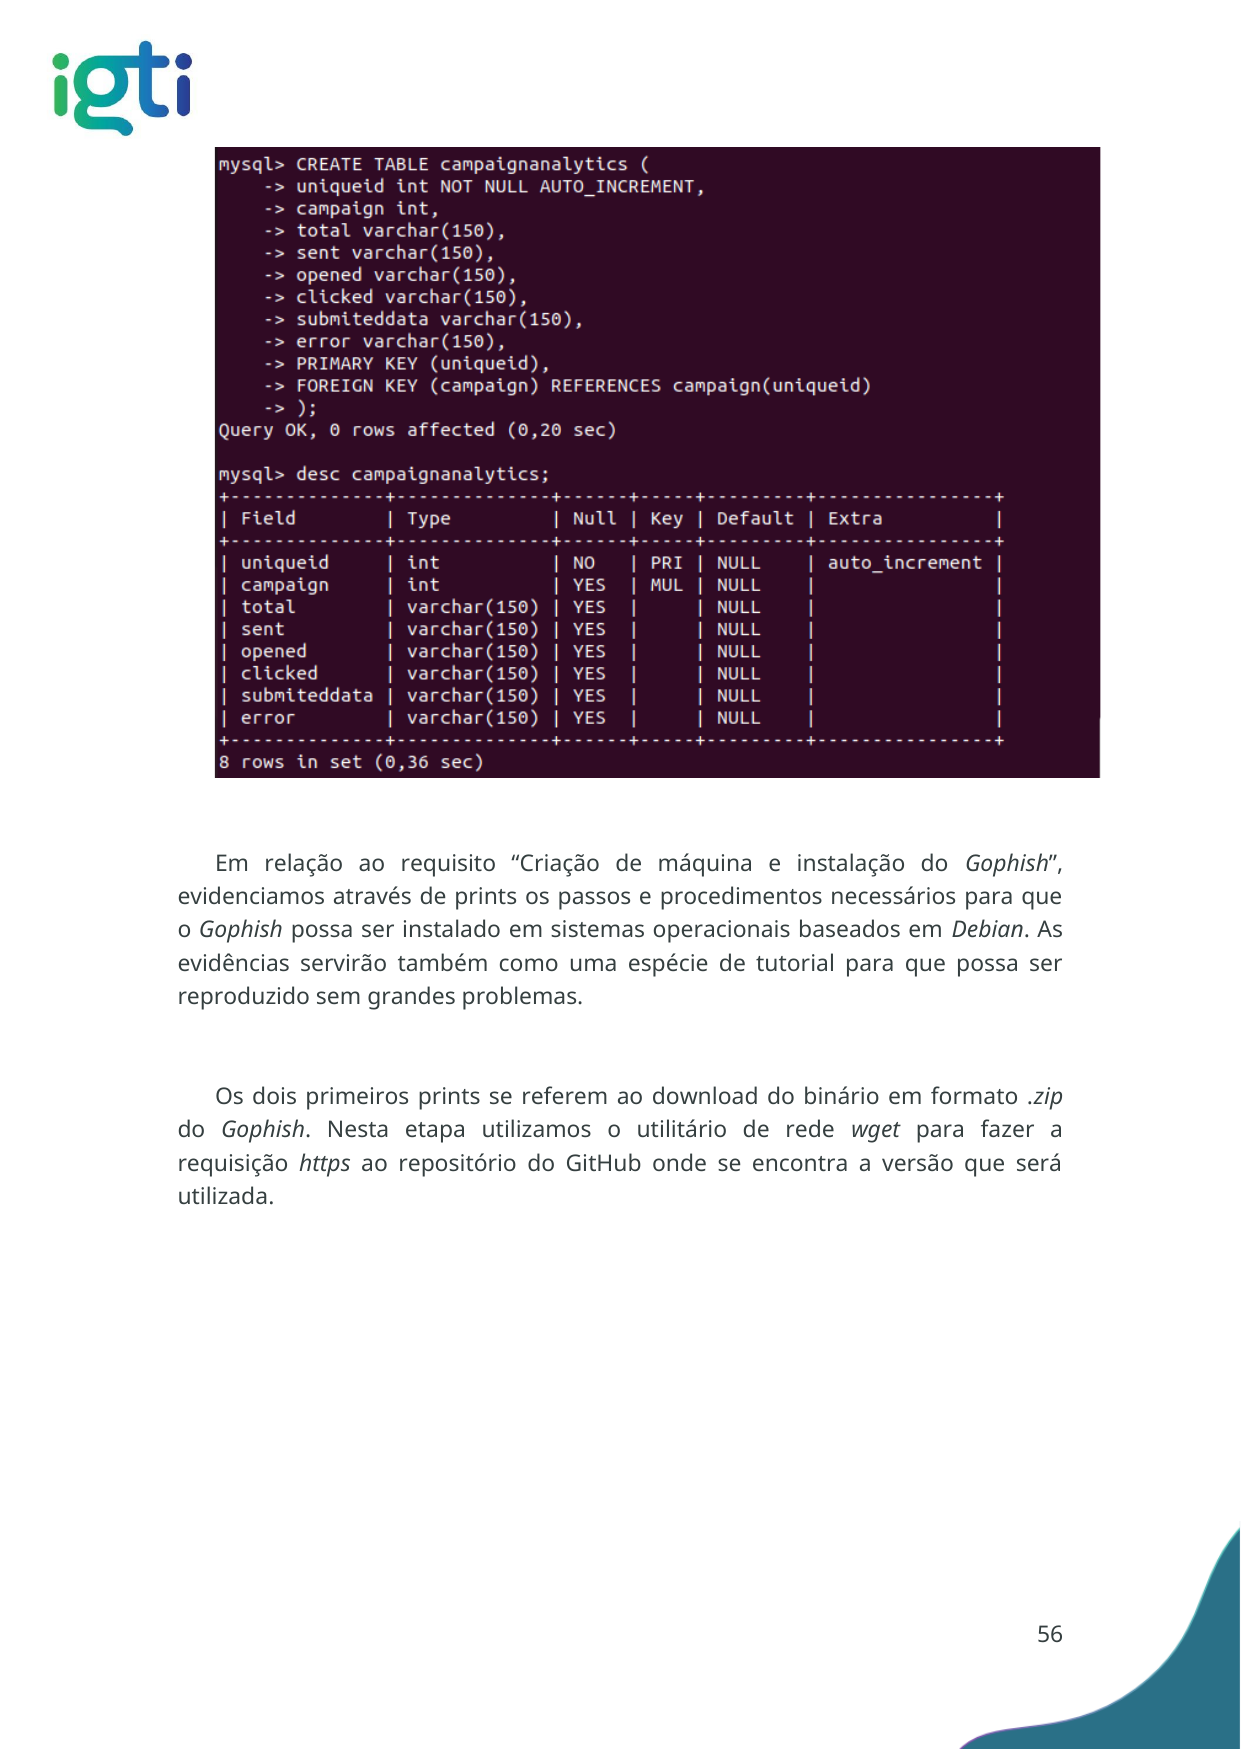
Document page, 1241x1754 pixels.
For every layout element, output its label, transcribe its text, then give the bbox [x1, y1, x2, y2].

picture [37, 34, 205, 141]
picture [214, 147, 1101, 778]
text Em relação ao requisito “Criação de máquina e instalação do Gophish”, evidenciamos através de prints os passos e procedimentos necessários para que o Gophish possa ser instalado em sistemas operacionais baseados em Debian. As evidências servirão também como uma espécie de tutorial para que possa ser reproduzido sem grandes problemas. [177, 844, 1063, 1011]
picture [955, 1521, 1241, 1749]
text Os dois primeiros prints se referem ao download do binário em formato .zip do Gophish. Nesta etapa utilizamos o utilitário de rede wget para fazer a requisição https ao repositório do GitHub onde se encontra a versão que será utilizada. [177, 1078, 1063, 1211]
